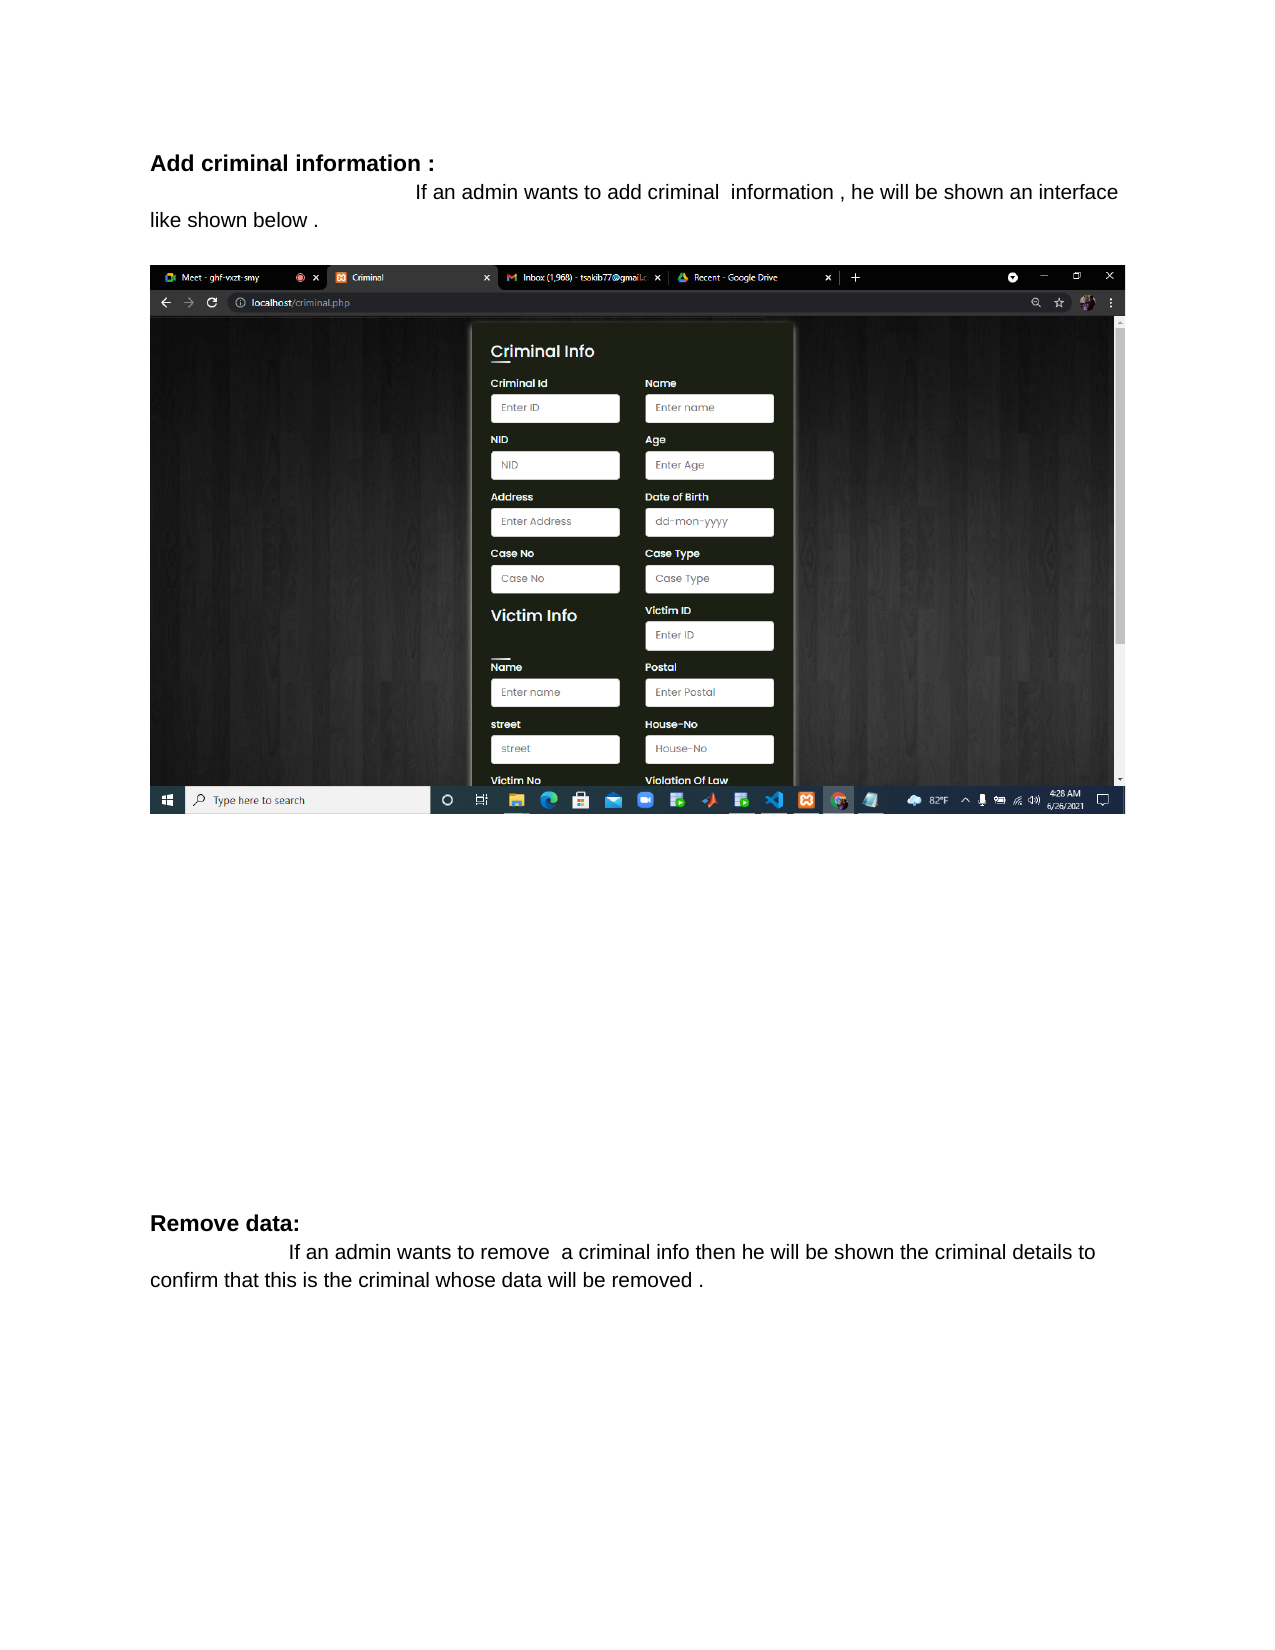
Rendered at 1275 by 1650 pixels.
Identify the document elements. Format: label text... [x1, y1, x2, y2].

picture [150, 265, 1125, 814]
text Remove data: [150, 1210, 1125, 1236]
text If an admin wants to remove a criminal info then he will be shown the criminal details to confirm that this is the criminal whose data will be removed . [150, 1240, 1125, 1292]
text Add criminal information : [150, 150, 1125, 176]
text If an admin wants to add criminal information , he will be shown an interface like shown below . [150, 180, 1125, 232]
